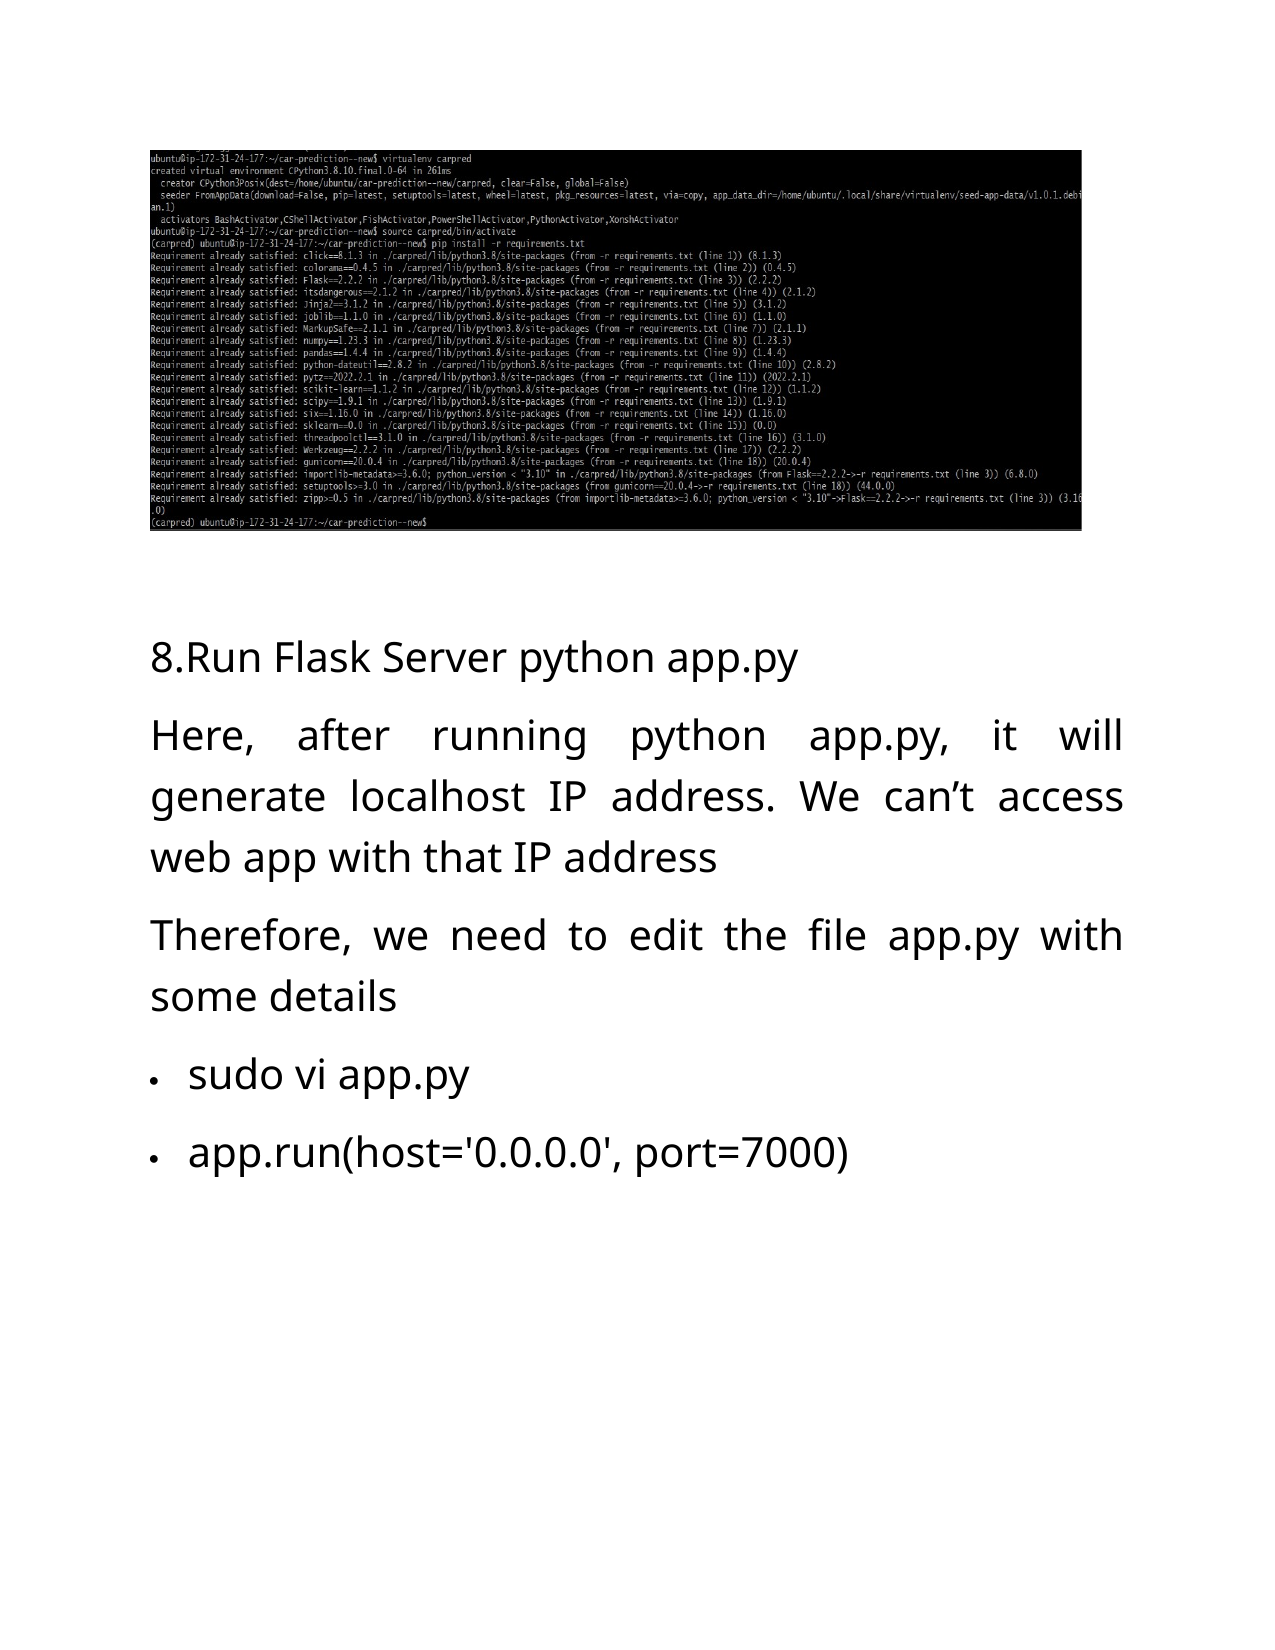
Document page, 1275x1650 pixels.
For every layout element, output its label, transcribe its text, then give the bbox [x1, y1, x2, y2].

picture [150, 150, 1082, 531]
text Here, after running python app.py, it will generate localhost IP address. We can’t access web app with that IP address [150, 706, 1125, 885]
list app.run(host='0.0.0.0', port=7000) [150, 1123, 1125, 1180]
list sudo vi app.py [150, 1045, 1125, 1102]
text 8.Run Flask Server python app.py [150, 628, 1125, 684]
text Therefore, we need to edit the file app.py with some details [150, 906, 1125, 1024]
